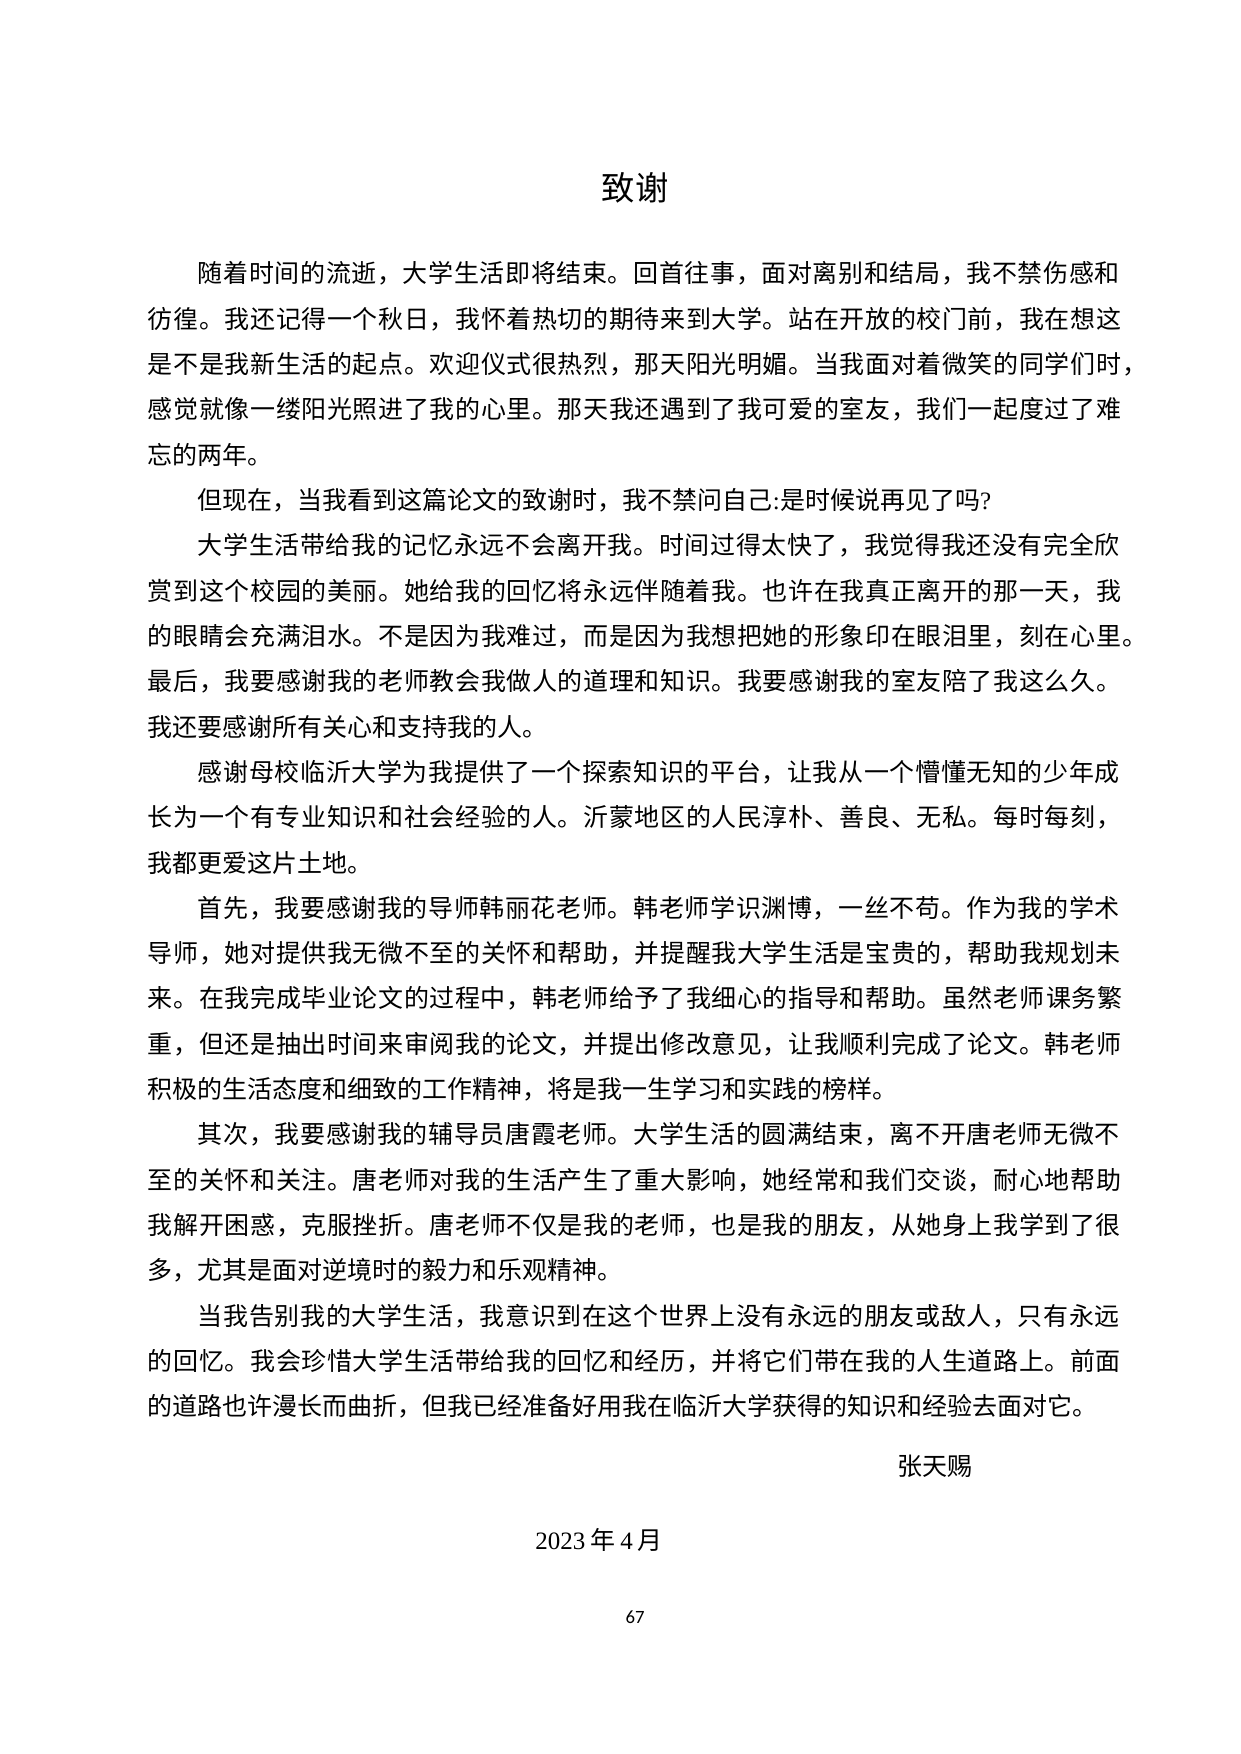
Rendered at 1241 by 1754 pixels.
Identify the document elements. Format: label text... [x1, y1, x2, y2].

text 大学生活带给我的记忆永远不会离开我。时间过得太快了，我觉得我还没有完全欣赏到这个校园的美丽。她给我的回忆将永远伴随着我。也许在我真正离开的那一天，我的眼睛会充满泪水。不是因为我难过，而是因为我想把她的形象印在眼泪里，刻在心里。最后，我要感谢我的老师教会我做人的道理和知识。我要感谢我的室友陪了我这么久。我还要感谢所有关心和支持我的人。 [148, 526, 1122, 743]
text 随着时间的流逝，大学生活即将结束。回首往事，面对离别和结局，我不禁伤感和彷徨。我还记得一个秋日，我怀着热切的期待来到大学。站在开放的校门前，我在想这是不是我新生活的起点。欢迎仪式很热烈，那天阳光明媚。当我面对着微笑的同学们时，感觉就像一缕阳光照进了我的心里。那天我还遇到了我可爱的室友，我们一起度过了难忘的两年。 [148, 254, 1122, 471]
text 当我告别我的大学生活，我意识到在这个世界上没有永远的朋友或敌人，只有永远的回忆。我会珍惜大学生活带给我的回忆和经历，并将它们带在我的人生道路上。前面的道路也许漫长而曲折，但我已经准备好用我在临沂大学获得的知识和经验去面对它。 [148, 1296, 1122, 1423]
text 感谢母校临沂大学为我提供了一个探索知识的平台，让我从一个懵懂无知的少年成长为一个有专业知识和社会经验的人。沂蒙地区的人民淳朴、善良、无私。每时每刻，我都更爱这片土地。 [148, 752, 1122, 879]
text 其次，我要感谢我的辅导员唐霞老师。大学生活的圆满结束，离不开唐老师无微不至的关怀和关注。唐老师对我的生活产生了重大影响，她经常和我们交谈，耐心地帮助我解开困惑，克服挫折。唐老师不仅是我的老师，也是我的朋友，从她身上我学到了很多，尤其是面对逆境时的毅力和乐观精神。 [148, 1115, 1122, 1287]
text 首先，我要感谢我的导师韩丽花老师。韩老师学识渊博，一丝不苟。作为我的学术导师，她对提供我无微不至的关怀和帮助，并提醒我大学生活是宝贵的，帮助我规划未来。在我完成毕业论文的过程中，韩老师给予了我细心的指导和帮助。虽然老师课务繁重，但还是抽出时间来审阅我的论文，并提出修改意见，让我顺利完成了论文。韩老师积极的生活态度和细致的工作精神，将是我一生学习和实践的榜样。 [148, 888, 1122, 1106]
text 张天赐 [148, 1432, 972, 1497]
text 但现在，当我看到这篇论文的致谢时，我不禁问自己:是时候说再见了吗? [148, 481, 1122, 517]
text 2023年4月 [148, 1506, 1122, 1571]
subtitle 致谢 [148, 161, 1122, 209]
